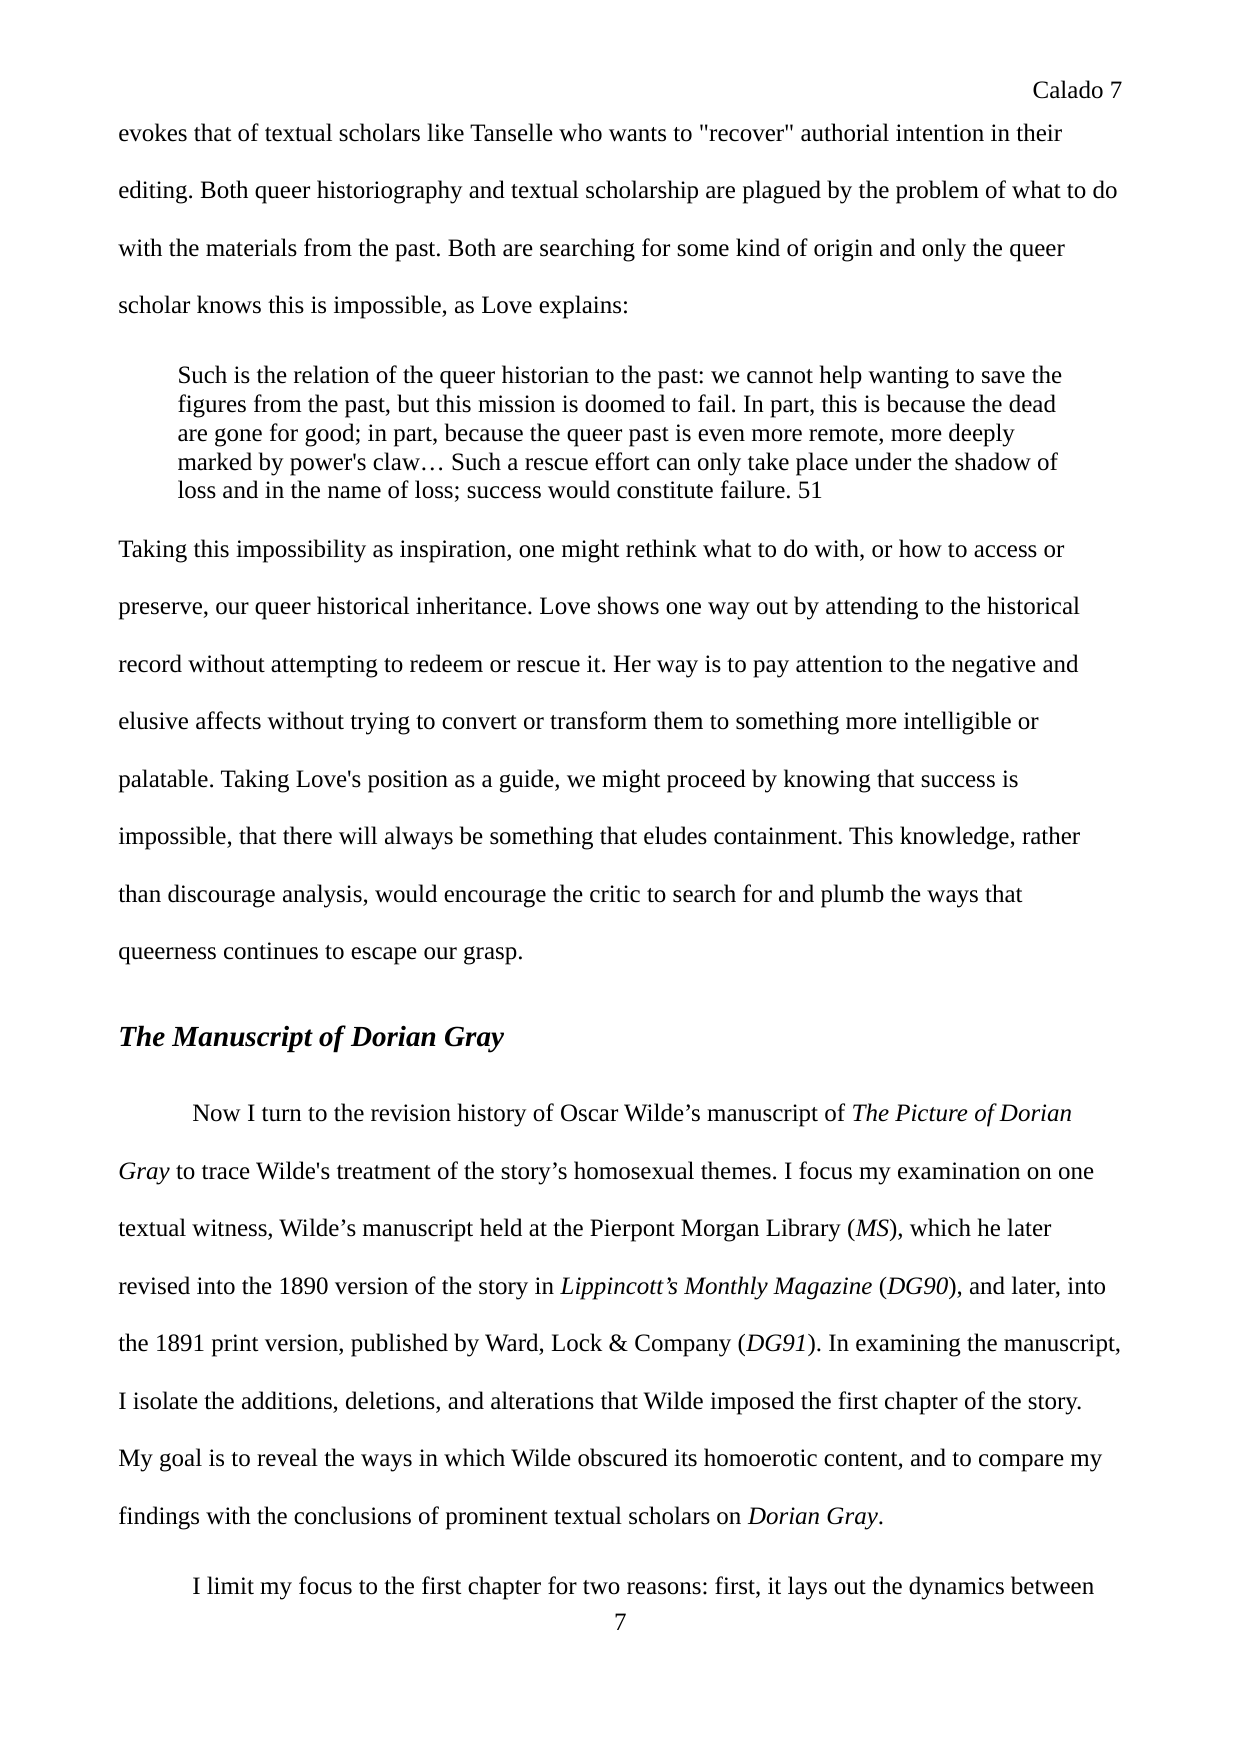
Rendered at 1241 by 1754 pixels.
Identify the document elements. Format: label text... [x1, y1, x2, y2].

text Taking this impossibility as inspiration, one might rethink what to do with, or how to access or preserve, our queer historical inheritance. Love shows one way out by attending to the historical record without attempting to redeem or rescue it. Her way is to pay attention to the negative and elusive affects without trying to convert or transform them to something more intelligible or palatable. Taking Love's position as a guide, we might proceed by knowing that success is impossible, that there will always be something that eludes containment. This knowledge, rather than discourage analysis, would encourage the critic to search for and plumb the ways that queerness continues to escape our grasp. [118, 534, 1122, 965]
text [118, 118, 1122, 319]
subtitle The Manuscript of Dorian Gray [118, 1019, 1122, 1052]
text Such is the relation of the queer historian to the past: we cannot help wanting to save the figures from the past, but this mission is doomed to fail. In part, this is because the dead are gone for good; in part, because the queer past is even more remote, more deeply marked by power's claw… Such a rescue effort can only take place under the shadow of loss and in the name of loss; success would constitute failure. 51 [177, 361, 1063, 504]
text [118, 1571, 1122, 1600]
text Now I turn to the revision history of Oscar Wilde’s manuscript of The Picture of Dorian Gray to trace Wilde's treatment of the story’s homosexual themes. I focus my examination on one textual witness, Wilde’s manuscript held at the Pierpont Morgan Library (MS), which he later revised into the 1890 version of the story in Lippincott’s Monthly Magazine (DG90), and later, into the 1891 print version, published by Ward, Lock & Company (DG91). In examining the manuscript, I isolate the additions, deletions, and alterations that Wilde imposed the first chapter of the story. My goal is to reveal the ways in which Wilde obscured its homoerotic content, and to compare my findings with the conclusions of prominent textual scholars on Dorian Gray. [118, 1098, 1122, 1530]
